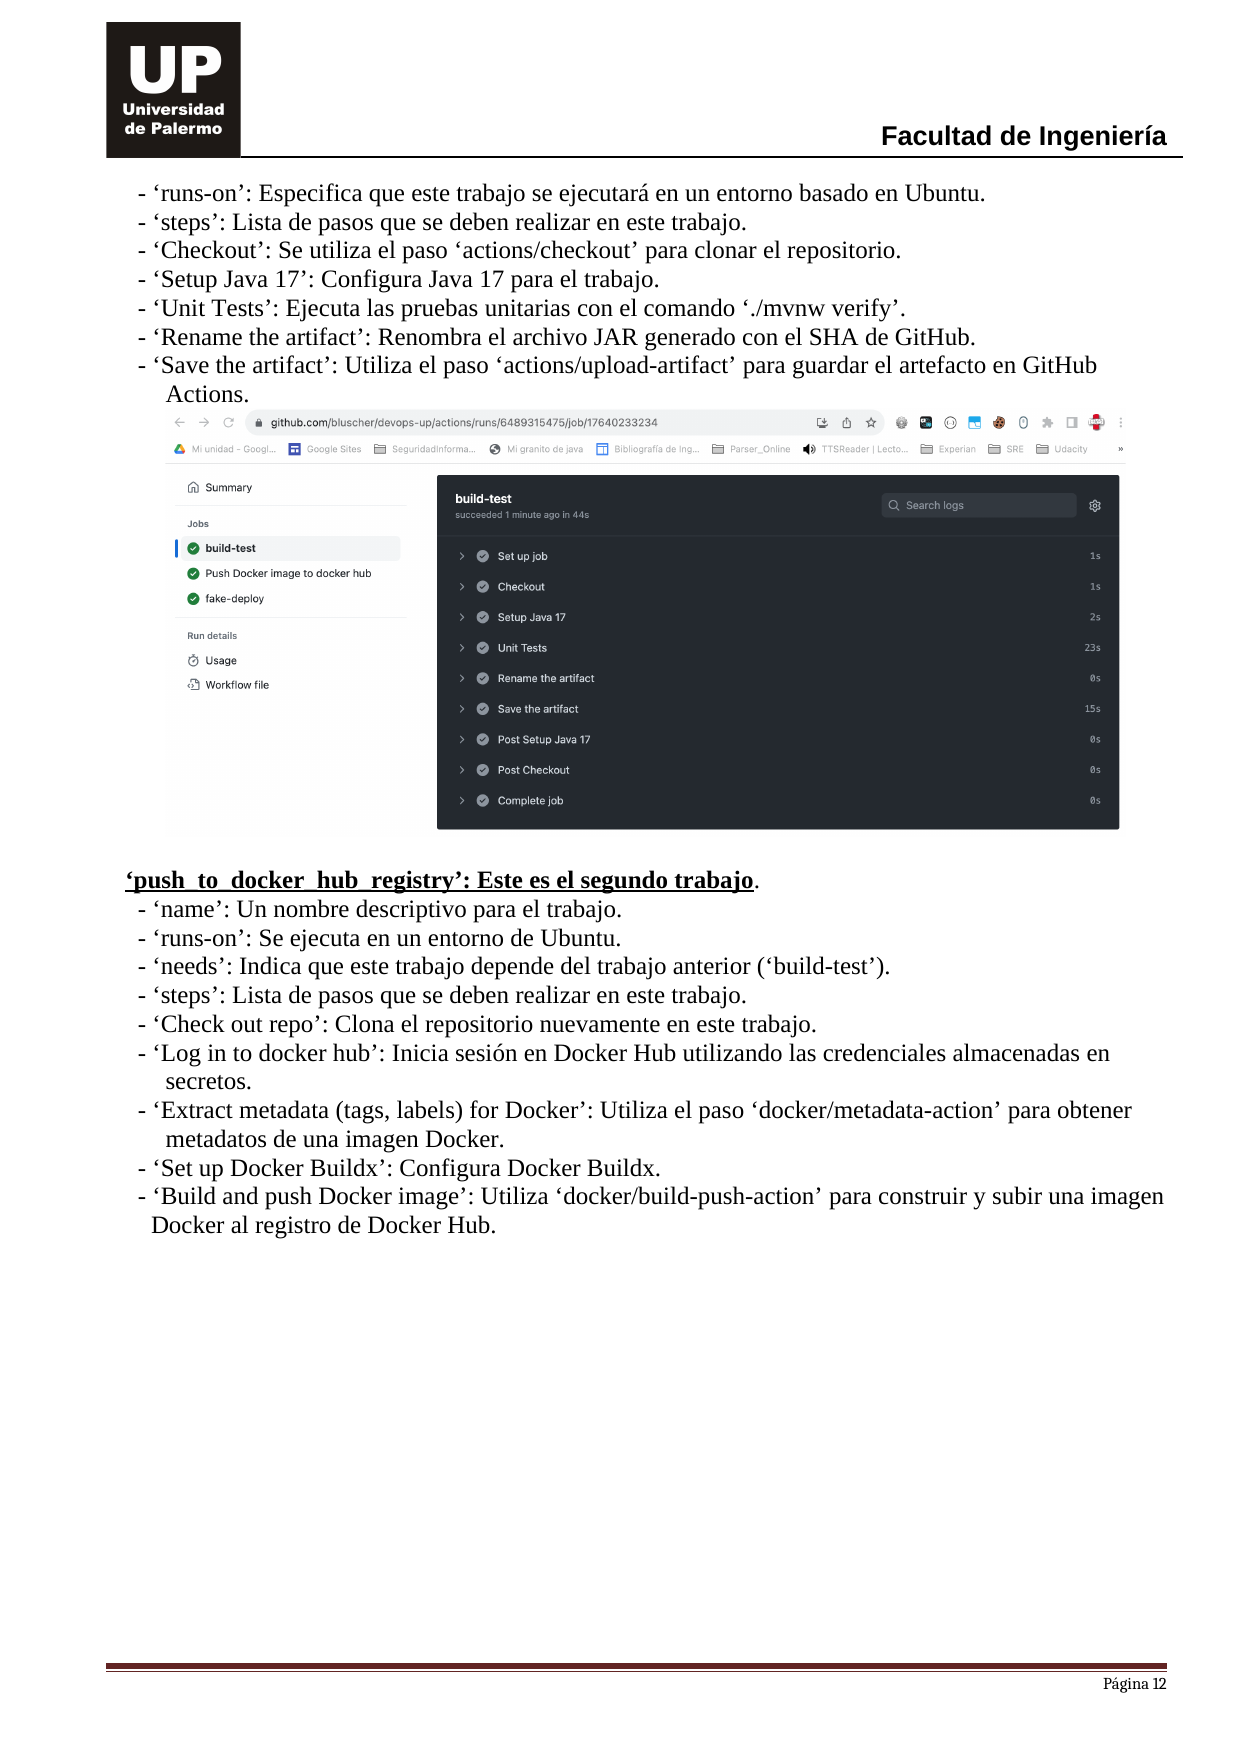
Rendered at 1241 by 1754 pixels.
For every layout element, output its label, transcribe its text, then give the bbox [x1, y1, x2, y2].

list - ‘needs’: Indica que este trabajo depende del trabajo anterior (‘build-test’). [106, 951, 1167, 980]
list - ‘runs-on’: Se ejecuta en un entorno de Ubuntu. [106, 923, 1167, 951]
list - ‘Build and push Docker image’: Utiliza ‘docker/build-push-action’ para construir y subir una imagen Docker al registro de Docker Hub. [106, 1181, 1167, 1239]
list - ‘steps’: Lista de pasos que se deben realizar en este trabajo. [106, 207, 1167, 236]
list ‘push_to_docker_hub_registry’: Este es el segundo trabajo. [106, 865, 1167, 894]
list - ‘Check out repo’: Clona el repositorio nuevamente en este trabajo. [106, 1009, 1167, 1038]
list - ‘Checkout’: Se utiliza el paso ‘actions/checkout’ para clonar el repositorio. [106, 236, 1167, 264]
list - ‘Set up Docker Buildx’: Configura Docker Buildx. [106, 1153, 1167, 1181]
picture [106, 22, 241, 158]
list - ‘steps’: Lista de pasos que se deben realizar en este trabajo. [106, 980, 1167, 1009]
list - ‘Unit Tests’: Ejecuta las pruebas unitarias con el comando ‘./mvnw verify’. [106, 293, 1167, 322]
list - ‘name’: Un nombre descriptivo para el trabajo. [106, 894, 1167, 923]
list - ‘Save the artifact’: Utiliza el paso ‘actions/upload-artifact’ para guardar el artefacto en GitHub Actions. [106, 351, 1167, 408]
list - ‘Setup Java 17’: Configura Java 17 para el trabajo. [106, 264, 1167, 293]
list - ‘Rename the artifact’: Renombra el archivo JAR generado con el SHA de GitHub. [106, 322, 1167, 351]
picture [165, 408, 1126, 837]
list - ‘runs-on’: Especifica que este trabajo se ejecutará en un entorno basado en Ubuntu. [106, 178, 1167, 207]
list - ‘Extract metadata (tags, labels) for Docker’: Utiliza el paso ‘docker/metadata-action’ para obtener metadatos de una imagen Docker. [106, 1095, 1167, 1153]
list - ‘Log in to docker hub’: Inicia sesión en Docker Hub utilizando las credenciales almacenadas en secretos. [106, 1038, 1167, 1095]
